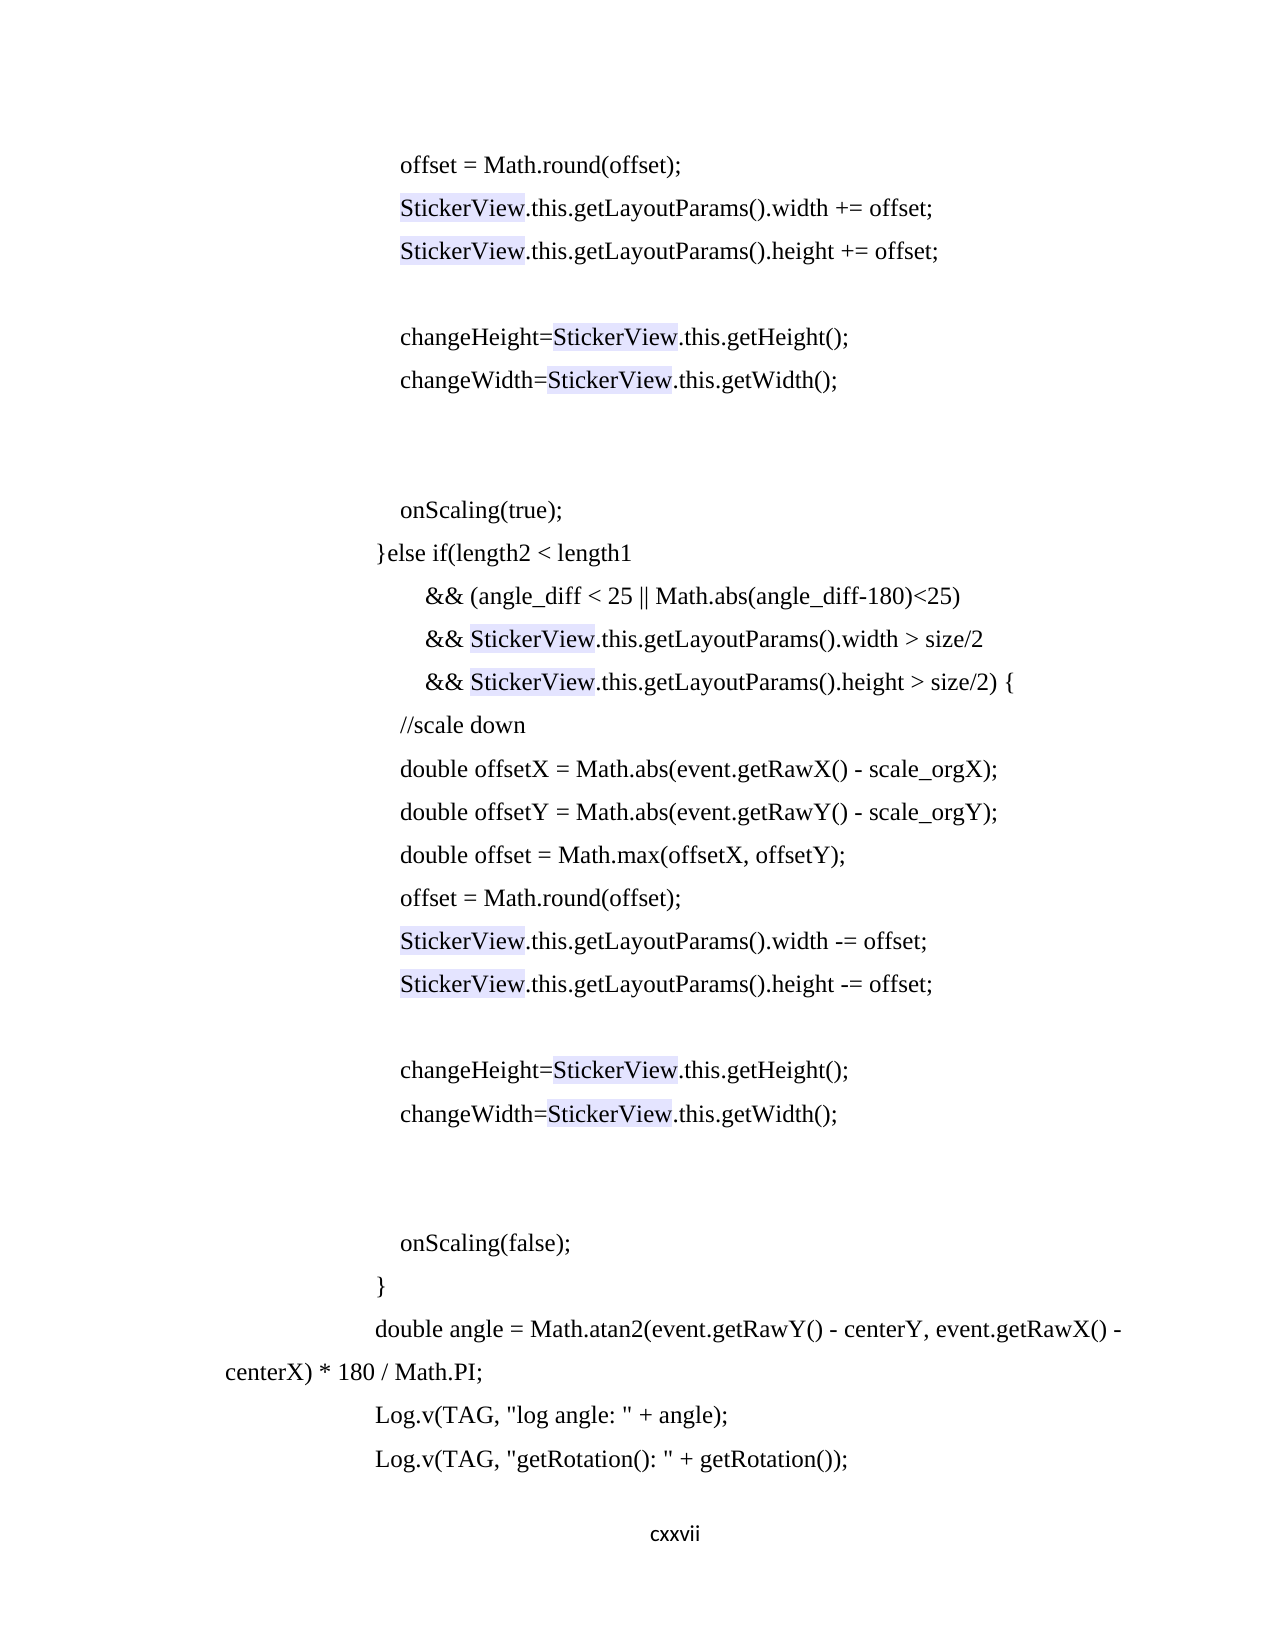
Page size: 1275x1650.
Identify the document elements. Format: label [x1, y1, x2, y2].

text [225, 150, 1125, 1472]
